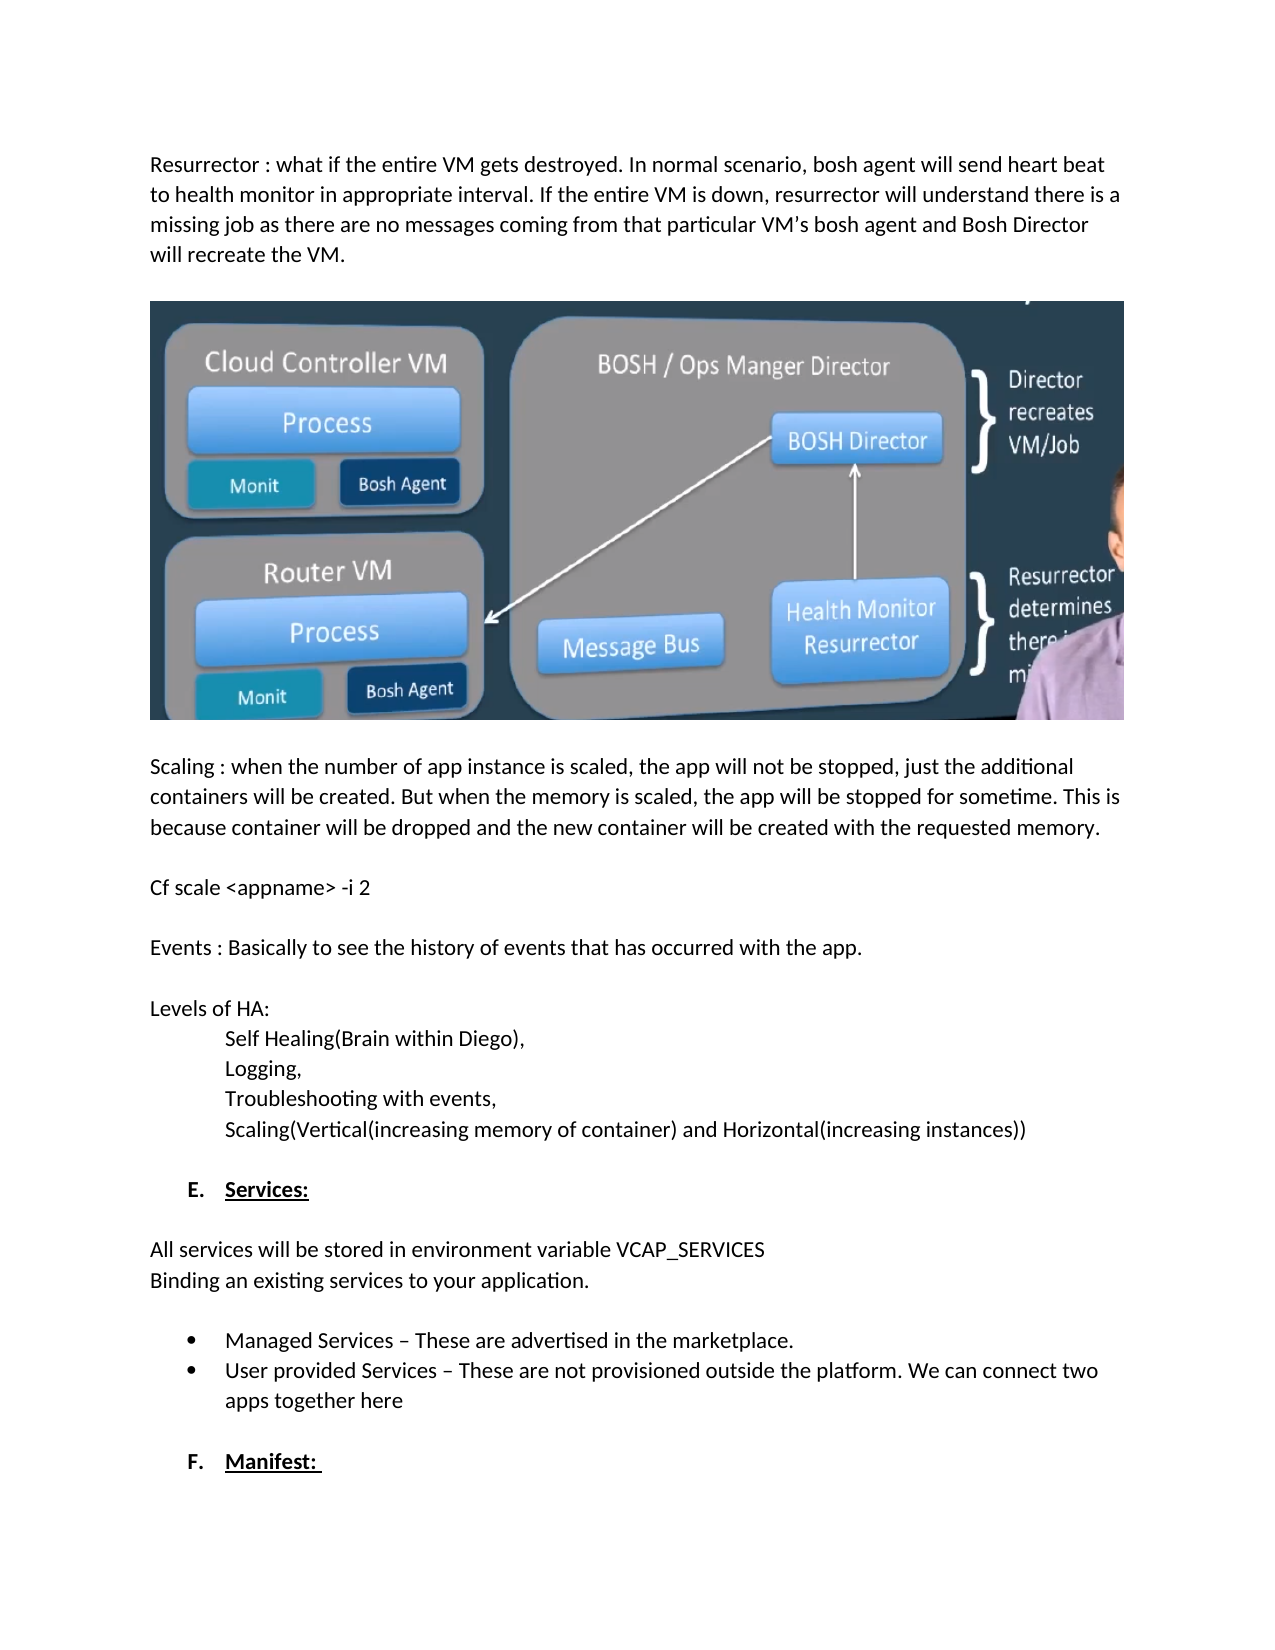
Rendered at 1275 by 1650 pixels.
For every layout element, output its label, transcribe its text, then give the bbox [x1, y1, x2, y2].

text Events : Basically to see the history of events that has occurred with the app. [150, 933, 1125, 961]
text Logging, [225, 1054, 1125, 1082]
list Services: [187, 1175, 1125, 1203]
text Troubleshooting with events, [225, 1084, 1125, 1112]
text Scaling(Vertical(increasing memory of container) and Horizontal(increasing instances)) [225, 1115, 1125, 1143]
text All services will be stored in environment variable VCAP_SERVICES [150, 1236, 1125, 1263]
text Self Healing(Brain within Diego), [225, 1024, 1125, 1052]
text Cf scale <appname> -i 2 [150, 873, 1125, 901]
text Scaling : when the number of app instance is scaled, the app will not be stopped, just the additional containers will be created. But when the memory is scaled, the app will be stopped for sometime. This is because container will be dropped and the new container will be created with the requested memory. [150, 752, 1125, 841]
picture [150, 301, 1124, 720]
text Binding an existing services to your application. [150, 1266, 1125, 1294]
list Managed Services – These are advertised in the marketplace. [187, 1326, 1125, 1354]
text Resurrector : what if the entire VM gets destroyed. In normal scenario, bosh agent will send heart beat to health monitor in appropriate interval. If the entire VM is down, resurrector will understand there is a missing job as there are no messages coming from that particular VM’s bosh agent and Bosh Director will recreate the VM. [150, 150, 1125, 269]
list User provided Services – These are not provisioned outside the platform. We can connect two apps together here [187, 1356, 1125, 1414]
list Manifest: [187, 1447, 1125, 1475]
text Levels of HA: [150, 994, 1125, 1022]
